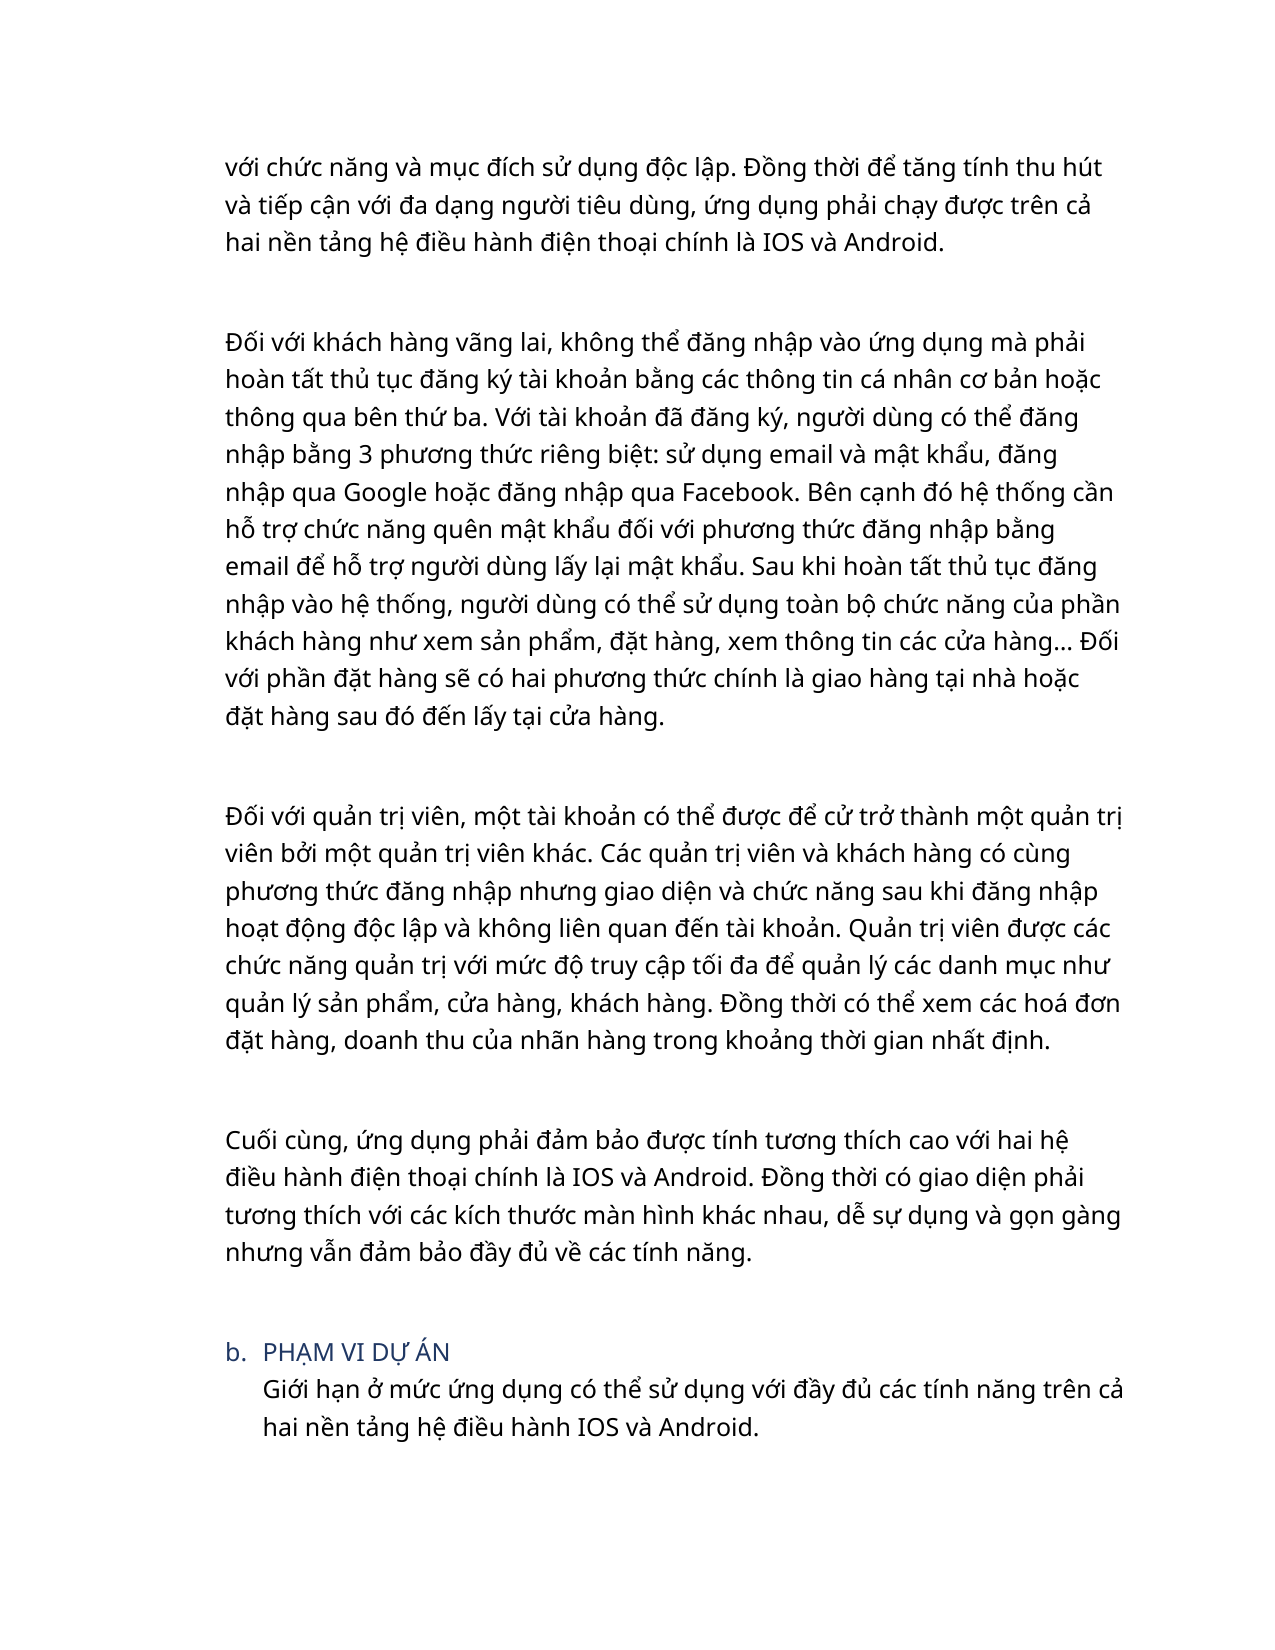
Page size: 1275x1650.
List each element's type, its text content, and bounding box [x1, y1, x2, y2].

text Giới hạn ở mức ứng dụng có thể sử dụng với đầy đủ các tính năng trên cả hai nền tảng hệ điều hành IOS và Android. [262, 1372, 1125, 1443]
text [225, 150, 1125, 259]
text Đối với khách hàng vãng lai, không thể đăng nhập vào ứng dụng mà phải hoàn tất thủ tục đăng ký tài khoản bằng các thông tin cá nhân cơ bản hoặc thông qua bên thứ ba. Với tài khoản đã đăng ký, người dùng có thể đăng nhập bằng 3 phương thức riêng biệt: sử dụng email và mật khẩu, đăng nhập qua Google hoặc đăng nhập qua Facebook. Bên cạnh đó hệ thống cần hỗ trợ chức năng quên mật khẩu đối với phương thức đăng nhập bằng email để hỗ trợ người dùng lấy lại mật khẩu. Sau khi hoàn tất thủ tục đăng nhập vào hệ thống, người dùng có thể sử dụng toàn bộ chức năng của phần khách hàng như xem sản phẩm, đặt hàng, xem thông tin các cửa hàng… Đối với phần đặt hàng sẽ có hai phương thức chính là giao hàng tại nhà hoặc đặt hàng sau đó đến lấy tại cửa hàng. [225, 324, 1125, 733]
subtitle PHẠM VI DỰ ÁN [225, 1334, 1125, 1368]
text Đối với quản trị viên, một tài khoản có thể được để cử trở thành một quản trị viên bởi một quản trị viên khác. Các quản trị viên và khách hàng có cùng phương thức đăng nhập nhưng giao diện và chức năng sau khi đăng nhập hoạt động độc lập và không liên quan đến tài khoản. Quản trị viên được các chức năng quản trị với mức độ truy cập tối đa để quản lý các danh mục như quản lý sản phẩm, cửa hàng, khách hàng. Đồng thời có thể xem các hoá đơn đặt hàng, doanh thu của nhãn hàng trong khoảng thời gian nhất định. [225, 798, 1125, 1057]
text Cuối cùng, ứng dụng phải đảm bảo được tính tương thích cao với hai hệ điều hành điện thoại chính là IOS và Android. Đồng thời có giao diện phải tương thích với các kích thước màn hình khác nhau, dễ sự dụng và gọn gàng nhưng vẫn đảm bảo đầy đủ về các tính năng. [225, 1122, 1125, 1269]
